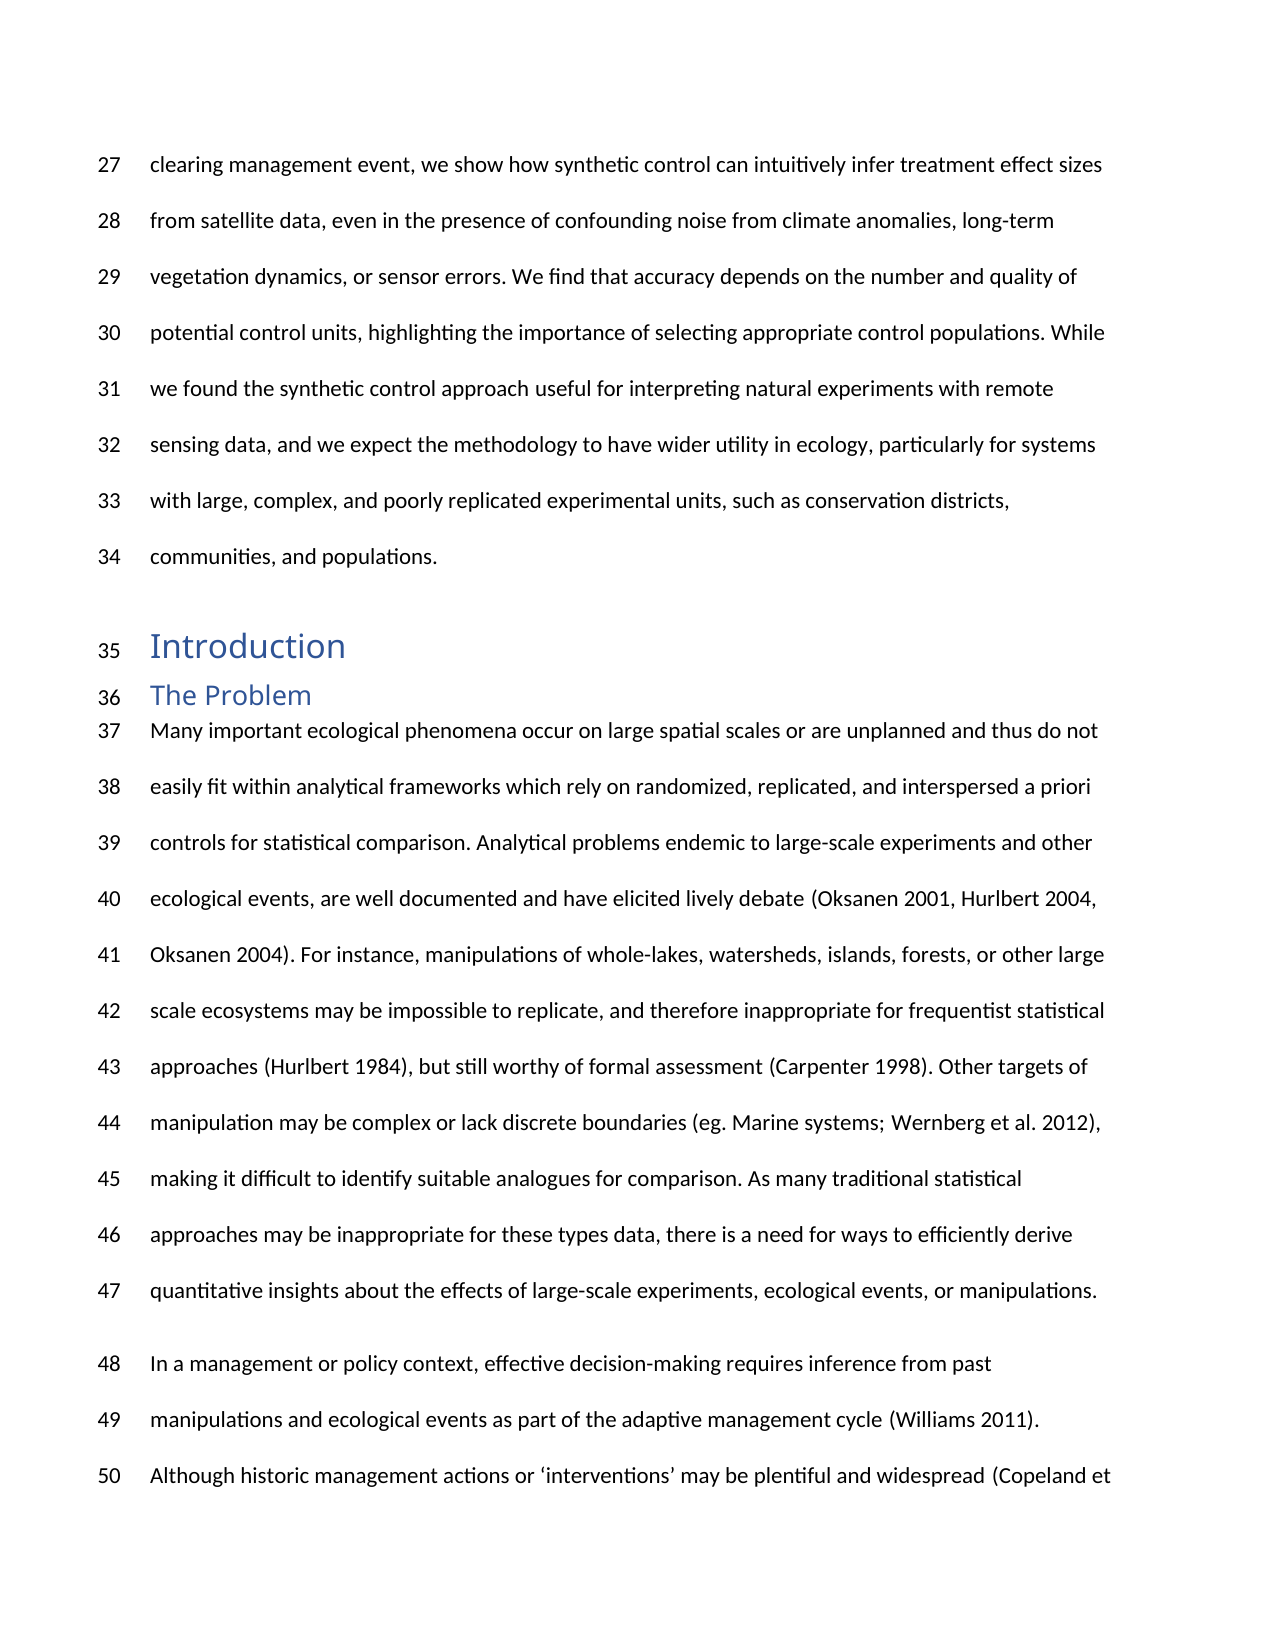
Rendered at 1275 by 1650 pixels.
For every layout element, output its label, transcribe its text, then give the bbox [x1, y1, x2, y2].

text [150, 1349, 1125, 1489]
text Many important ecological phenomena occur on large spatial scales or are unplanned and thus do not easily fit within analytical frameworks which rely on randomized, replicated, and interspersed a priori controls for statistical comparison. Analytical problems endemic to large-scale experiments and other ecological events, are well documented and have elicited lively debate (Oksanen 2001, Hurlbert 2004, Oksanen 2004). For instance, manipulations of whole-lakes, watersheds, islands, forests, or other large scale ecosystems may be impossible to replicate, and therefore inappropriate for frequentist statistical approaches (Hurlbert 1984), but still worthy of formal assessment (Carpenter 1998). Other targets of manipulation may be complex or lack discrete boundaries (eg. Marine systems; Wernberg et al. 2012), making it difficult to identify suitable analogues for comparison. As many traditional statistical approaches may be inappropriate for these types data, there is a need for ways to efficiently derive quantitative insights about the effects of large-scale experiments, ecological events, or manipulations. [150, 716, 1125, 1305]
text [150, 150, 1125, 570]
subtitle The Problem [150, 676, 1125, 713]
subtitle Introduction [150, 623, 1125, 669]
